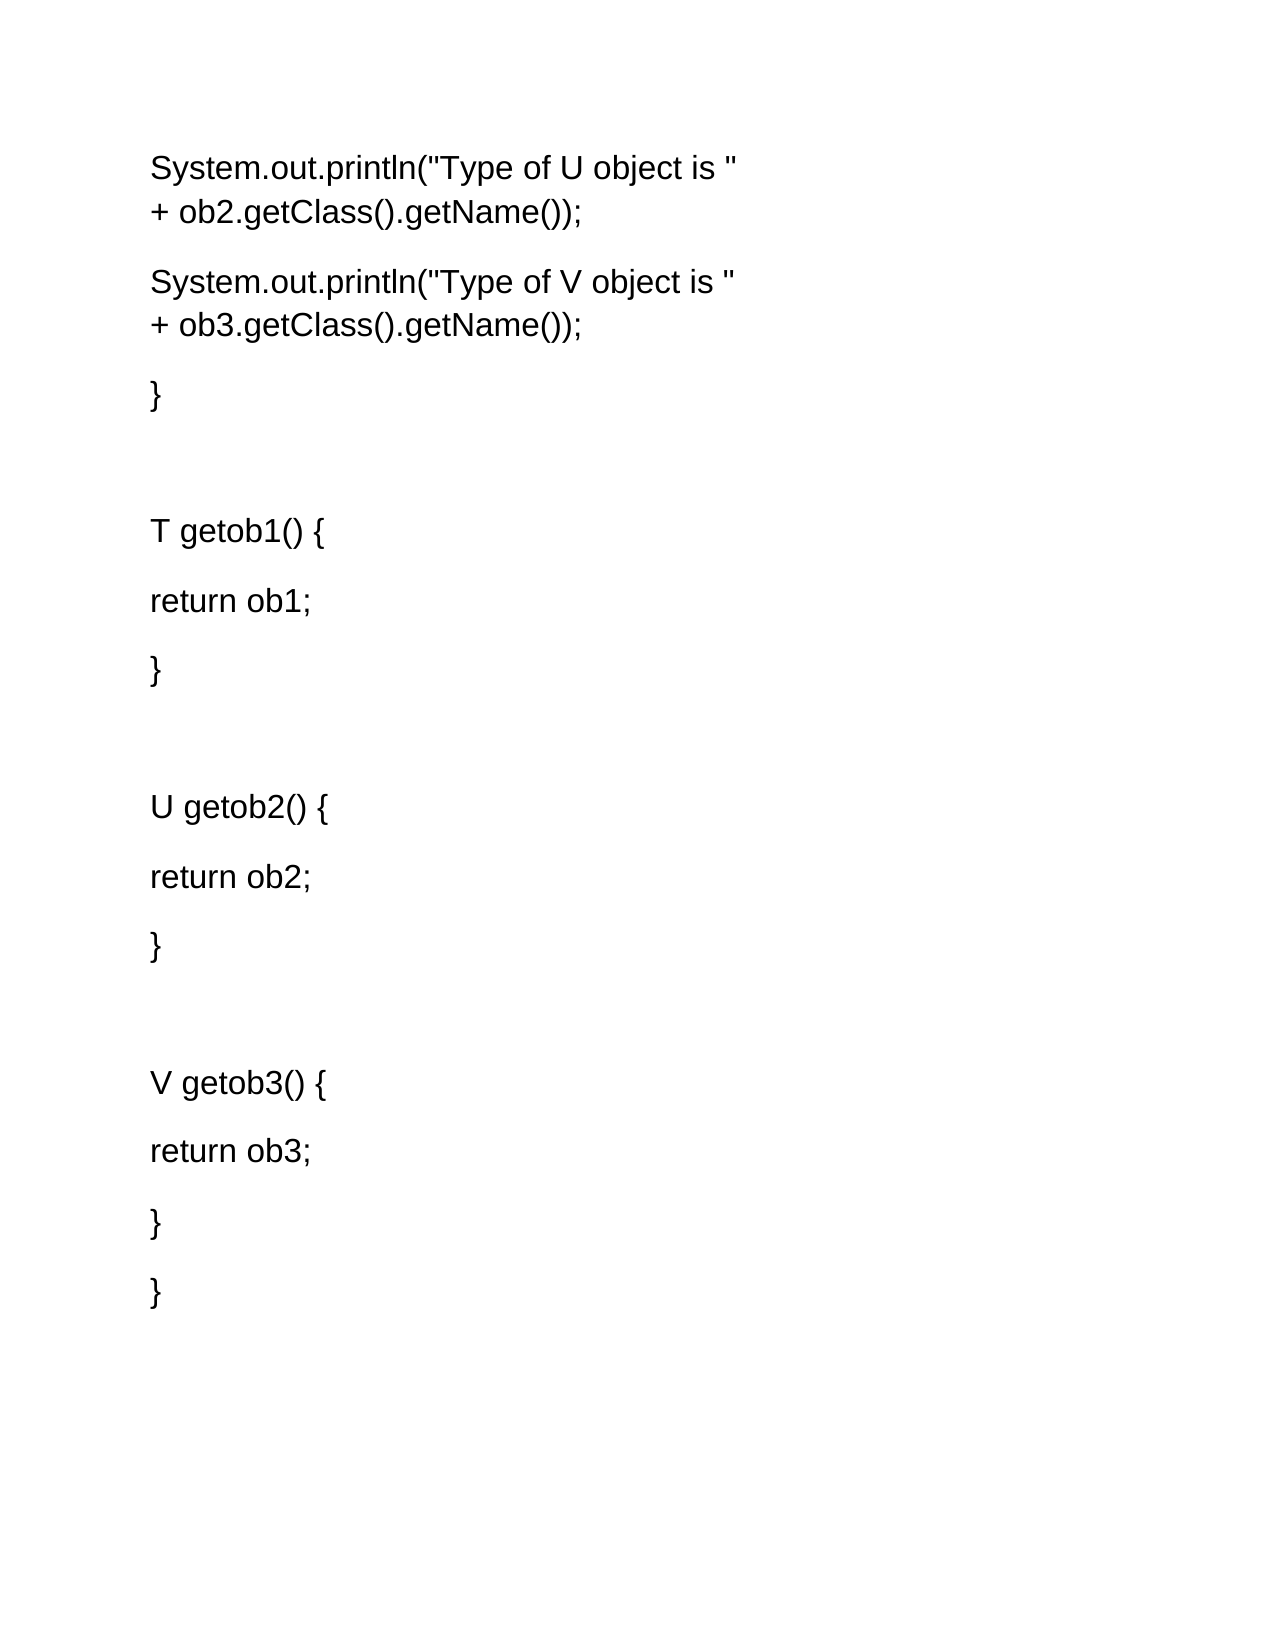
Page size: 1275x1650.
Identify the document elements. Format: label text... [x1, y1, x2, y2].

text } [150, 1271, 1139, 1309]
text } [150, 373, 1139, 412]
text } [150, 1202, 1139, 1240]
text U getob2() { return ob2; [150, 787, 328, 896]
text } [150, 651, 1139, 688]
text V getob3() { return ob3; [150, 1063, 326, 1170]
text } [150, 927, 1139, 964]
text System.out.println("Type of U object is " + ob2.getClass().getName()); [150, 148, 764, 230]
text T getob1() { return ob1; [150, 511, 325, 619]
text System.out.println("Type of V object is " + ob3.getClass().getName()); [150, 262, 763, 343]
